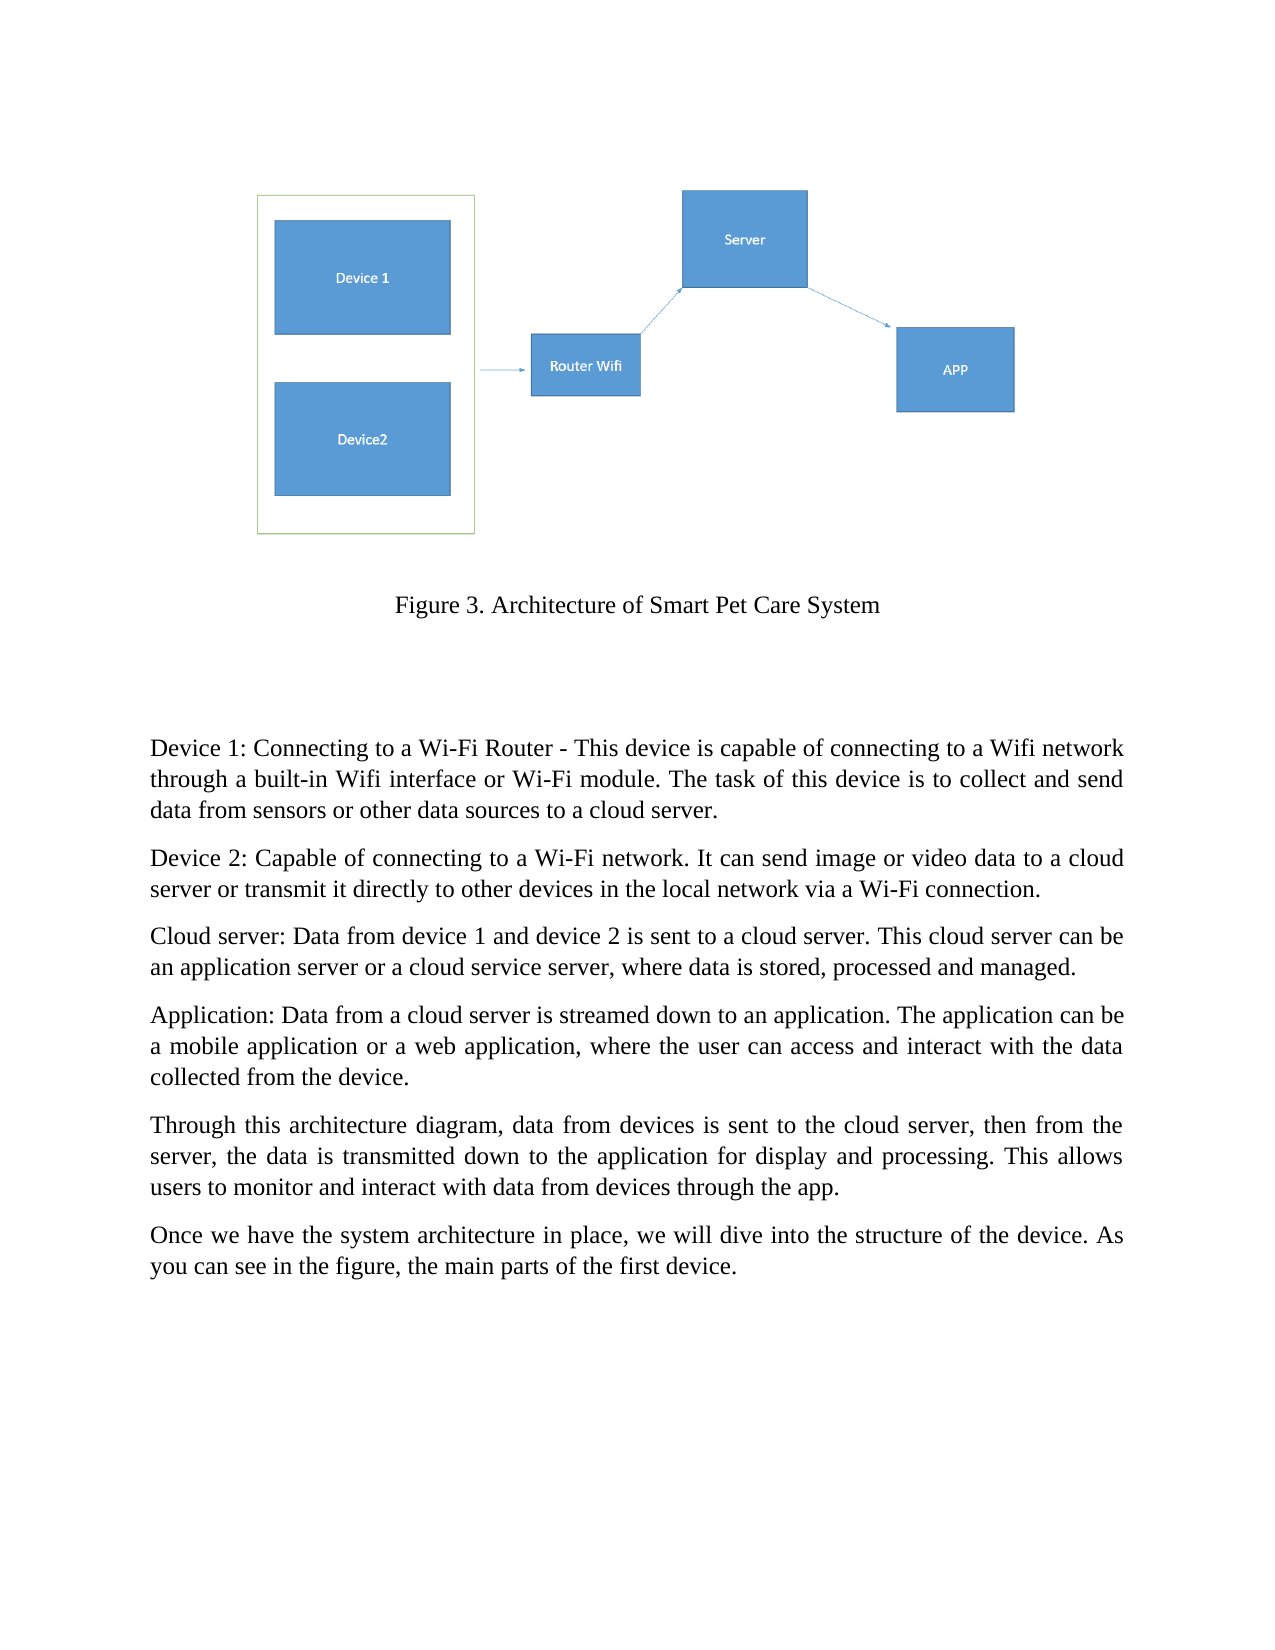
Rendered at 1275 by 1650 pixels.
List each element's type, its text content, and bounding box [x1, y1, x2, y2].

text Device 2: Capable of connecting to a Wi-Fi network. It can send image or video data to a cloud server or transmit it directly to other devices in the local network via a Wi-Fi connection. [150, 843, 1125, 902]
text Through this architecture diagram, data from devices is sent to the cloud server, then from the server, the data is transmitted down to the application for display and processing. This allows users to monitor and interact with data from devices through the app. [150, 1110, 1125, 1201]
text Cloud server: Data from device 1 and device 2 is sent to a cloud server. This cloud server can be an application server or a cloud service server, where data is stored, processed and managed. [150, 921, 1125, 981]
text Once we have the system architecture in place, we will dive into the structure of the device. As you can see in the figure, the main parts of the first device. [150, 1220, 1125, 1279]
picture [242, 150, 1033, 571]
text Figure 3. Architecture of Smart Pet Care System [150, 590, 1125, 618]
text Device 1: Connecting to a Wi-Fi Router - This device is capable of connecting to a Wifi network through a built-in Wifi interface or Wi-Fi module. The task of this device is to collect and send data from sensors or other data sources to a cloud server. [150, 733, 1125, 824]
text Application: Data from a cloud server is streamed down to an application. The application can be a mobile application or a web application, where the user can access and interact with the data collected from the device. [150, 1000, 1125, 1091]
